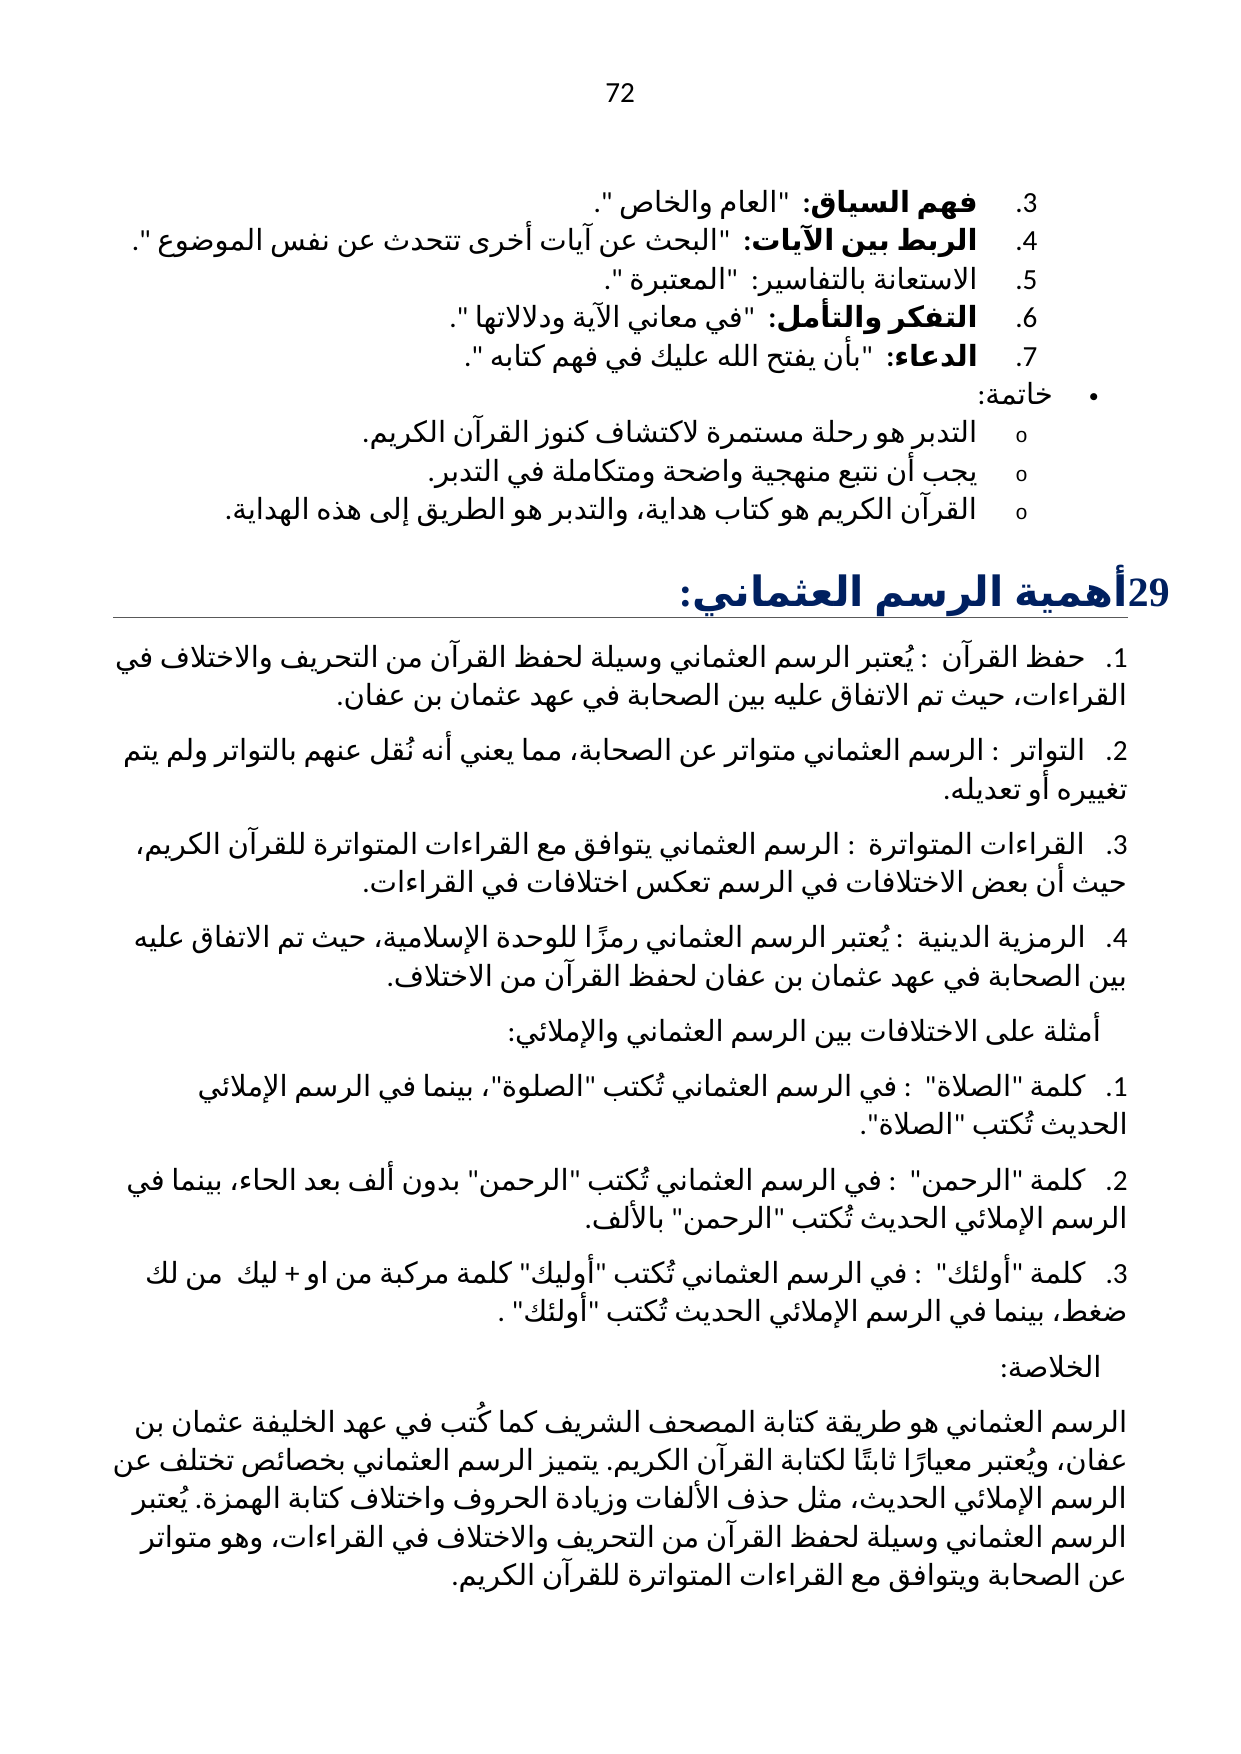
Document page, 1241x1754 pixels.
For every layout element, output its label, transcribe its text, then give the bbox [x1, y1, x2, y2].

text أمثلة على الاختلافات بين الرسم العثماني والإملائي: [112, 1013, 1128, 1048]
list القرآن الكريم هو كتاب هداية، والتدبر هو الطريق إلى هذه الهداية. [112, 491, 1015, 527]
text 3. كلمة "أولئك" : في الرسم العثماني تُكتب "أوليك" كلمة مركبة من او + ليك من لك ضغط، بينما في الرسم الإملائي الحديث تُكتب "أولئك" . [112, 1255, 1128, 1329]
text الرسم العثماني هو طريقة كتابة المصحف الشريف كما كُتب في عهد الخليفة عثمان بن عفان، ويُعتبر معيارًا ثابتًا لكتابة القرآن الكريم. يتميز الرسم العثماني بخصائص تختلف عن الرسم الإملائي الحديث، مثل حذف الألفات وزيادة الحروف واختلاف كتابة الهمزة. يُعتبر الرسم العثماني وسيلة لحفظ القرآن من التحريف والاختلاف في القراءات، وهو متواتر عن الصحابة ويتوافق مع القراءات المتواترة للقرآن الكريم. [112, 1404, 1128, 1593]
list خاتمة: [112, 376, 1090, 412]
list فهم السياق: "العام والخاص ". [112, 184, 1015, 219]
text 2. كلمة "الرحمن" : في الرسم العثماني تُكتب "الرحمن" بدون ألف بعد الحاء، بينما في الرسم الإملائي الحديث تُكتب "الرحمن" بالألف. [112, 1162, 1128, 1236]
list التفكر والتأمل: "في معاني الآية ودلالاتها ". [112, 299, 1015, 335]
list الدعاء: "بأن يفتح الله عليك في فهم كتابه ". [112, 338, 1015, 373]
text 1. حفظ القرآن : يُعتبر الرسم العثماني وسيلة لحفظ القرآن من التحريف والاختلاف في القراءات، حيث تم الاتفاق عليه بين الصحابة في عهد عثمان بن عفان. [112, 639, 1128, 713]
list الربط بين الآيات: "البحث عن آيات أخرى تتحدث عن نفس الموضوع ". [112, 222, 1015, 258]
text 3. القراءات المتواترة : الرسم العثماني يتوافق مع القراءات المتواترة للقرآن الكريم، حيث أن بعض الاختلافات في الرسم تعكس اختلافات في القراءات. [112, 826, 1128, 900]
text 4. الرمزية الدينية : يُعتبر الرسم العثماني رمزًا للوحدة الإسلامية، حيث تم الاتفاق عليه بين الصحابة في عهد عثمان بن عفان لحفظ القرآن من الاختلاف. [112, 919, 1128, 993]
text 1. كلمة "الصلاة" : في الرسم العثماني تُكتب "الصلوة"، بينما في الرسم الإملائي الحديث تُكتب "الصلاة". [112, 1068, 1128, 1142]
text الخلاصة: [112, 1349, 1128, 1384]
text 2. التواتر : الرسم العثماني متواتر عن الصحابة، مما يعني أنه نُقل عنهم بالتواتر ولم يتم تغييره أو تعديله. [112, 732, 1128, 806]
list الاستعانة بالتفاسير: "المعتبرة ". [112, 261, 1015, 296]
subtitle أهمية الرسم العثماني: [112, 567, 1128, 618]
list يجب أن نتبع منهجية واضحة ومتكاملة في التدبر. [112, 453, 1015, 488]
list التدبر هو رحلة مستمرة لاكتشاف كنوز القرآن الكريم. [112, 414, 1015, 450]
